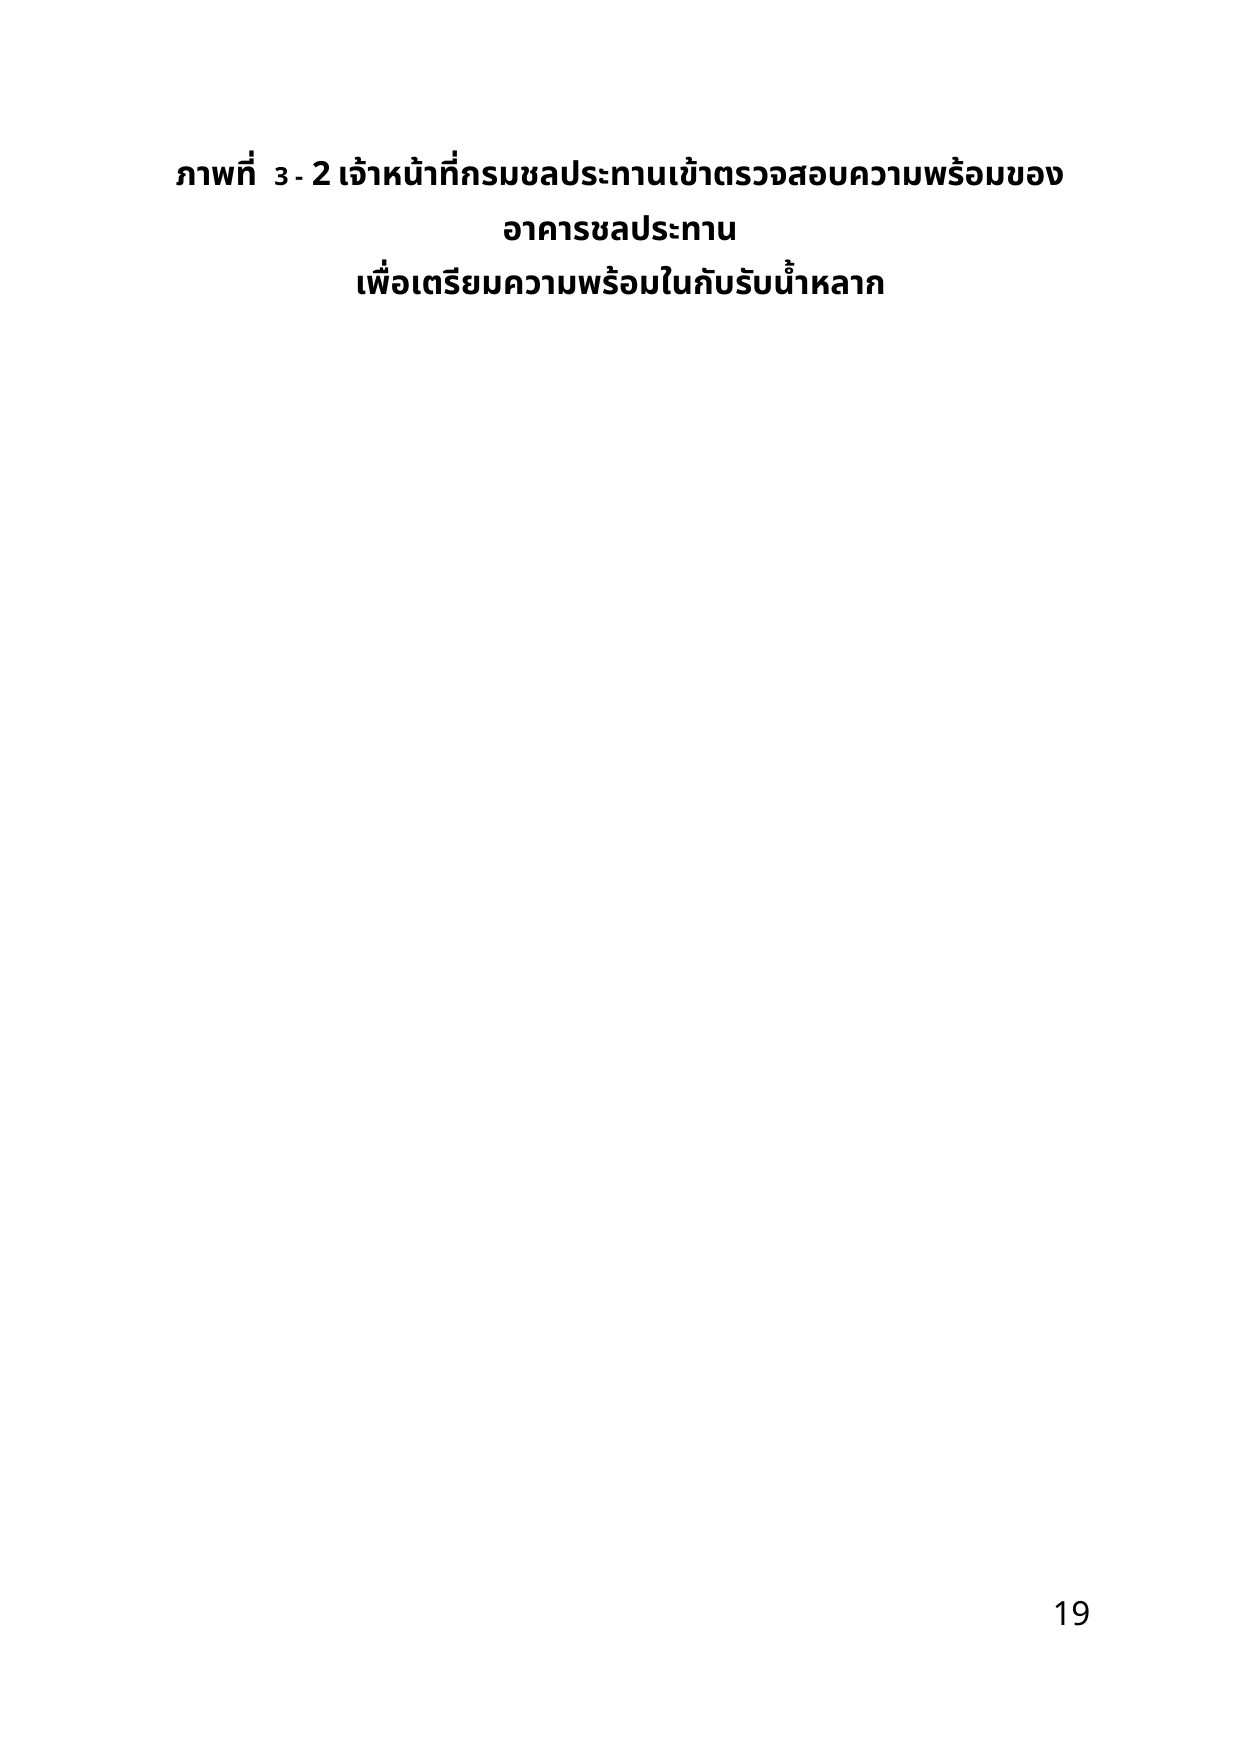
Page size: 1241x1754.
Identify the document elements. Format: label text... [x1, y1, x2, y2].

text ภาพที่ 3 - 2 เจ้าหน้าที่กรมชลประทานเข้าตรวจสอบความพร้อมของอาคารชลประทาน เพื่อเตรียมความพร้อมในกับรับน้ำหลาก [150, 150, 1090, 309]
